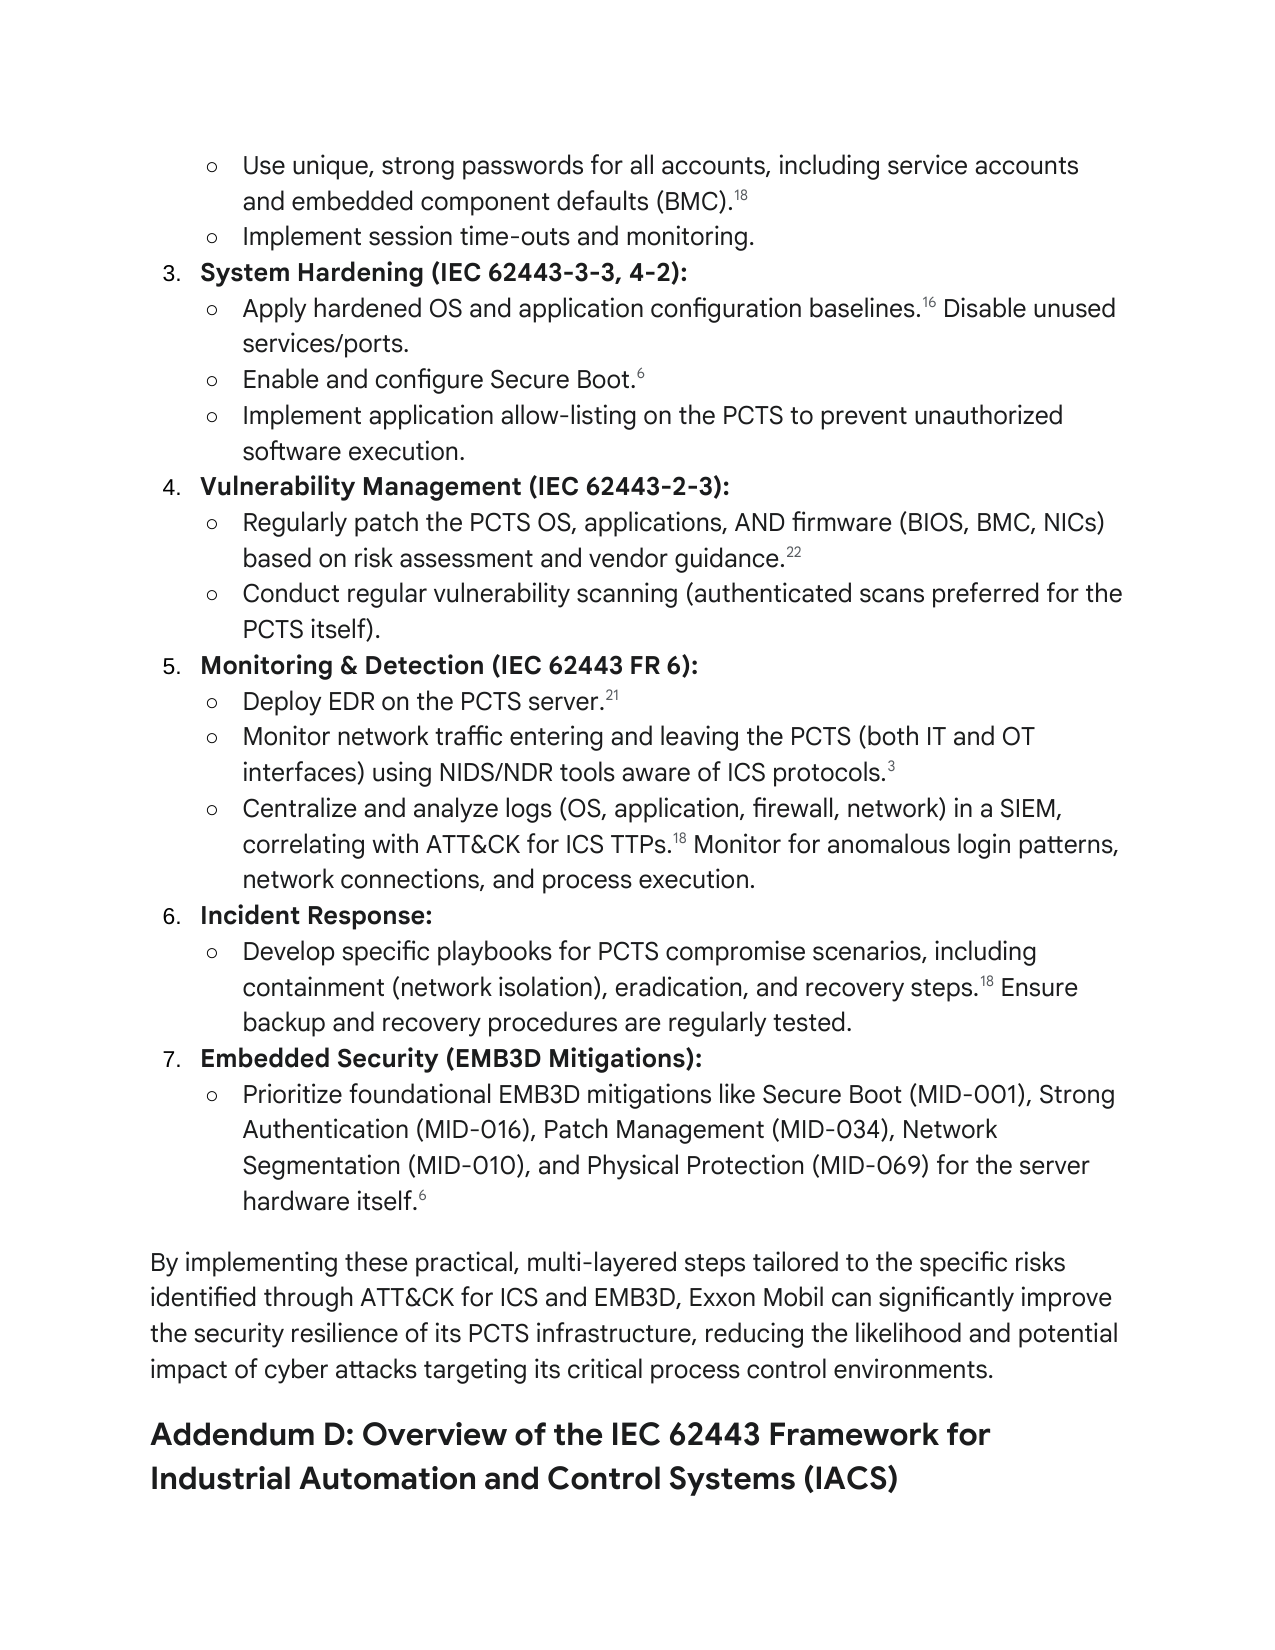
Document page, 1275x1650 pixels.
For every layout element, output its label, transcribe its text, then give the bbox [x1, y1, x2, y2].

list Enable and configure Secure Boot.6 [205, 364, 1125, 396]
list Deploy EDR on the PCTS server.21 [205, 686, 1125, 717]
list Incident Response: [162, 900, 1125, 932]
list Implement session time-outs and monitoring. [205, 221, 1125, 253]
list System Hardening (IEC 62443-3-3, 4-2): [162, 257, 1125, 288]
list Implement application allow-listing on the PCTS to prevent unauthorized software execution. [205, 400, 1125, 467]
list Use unique, strong passwords for all accounts, including service accounts and embedded component defaults (BMC).18 [205, 150, 1125, 217]
list Vulnerability Management (IEC 62443-2-3): [162, 472, 1125, 503]
list Develop specific playbooks for PCTS compromise scenarios, including containment (network isolation), eradication, and recovery steps.18 Ensure backup and recovery procedures are regularly tested. [205, 936, 1125, 1039]
text By implementing these practical, multi-layered steps tailored to the specific risks identified through ATT&CK for ICS and EMB3D, Exxon Mobil can significantly improve the security resilience of its PCTS infrastructure, reducing the likelihood and potential impact of cyber attacks targeting its critical process control environments. [150, 1247, 1125, 1385]
list Conduct regular vulnerability scanning (authenticated scans preferred for the PCTS itself). [205, 579, 1125, 646]
list Embedded Security (EMB3D Mitigations): [162, 1043, 1125, 1074]
list Monitoring & Detection (IEC 62443 FR 6): [162, 650, 1125, 682]
list Monitor network traffic entering and leaving the PCTS (both IT and OT interfaces) using NIDS/NDR tools aware of ICS protocols.3 [205, 722, 1125, 789]
list Apply hardened OS and application configuration baselines.16 Disable unused services/ports. [205, 293, 1125, 360]
list Centralize and analyze logs (OS, application, firewall, network) in a SIEM, correlating with ATT&CK for ICS TTPs.18 Monitor for anomalous login patterns, network connections, and process execution. [205, 793, 1125, 896]
list Prioritize foundational EMB3D mitigations like Secure Boot (MID-001), Strong Authentication (MID-016), Patch Management (MID-034), Network Segmentation (MID-010), and Physical Protection (MID-069) for the server hardware itself.6 [205, 1079, 1125, 1217]
subtitle Addendum D: Overview of the IEC 62443 Framework for Industrial Automation and Control Systems (IACS) [150, 1415, 1125, 1498]
list Regularly patch the PCTS OS, applications, AND firmware (BIOS, BMC, NICs) based on risk assessment and vendor guidance.22 [205, 507, 1125, 574]
